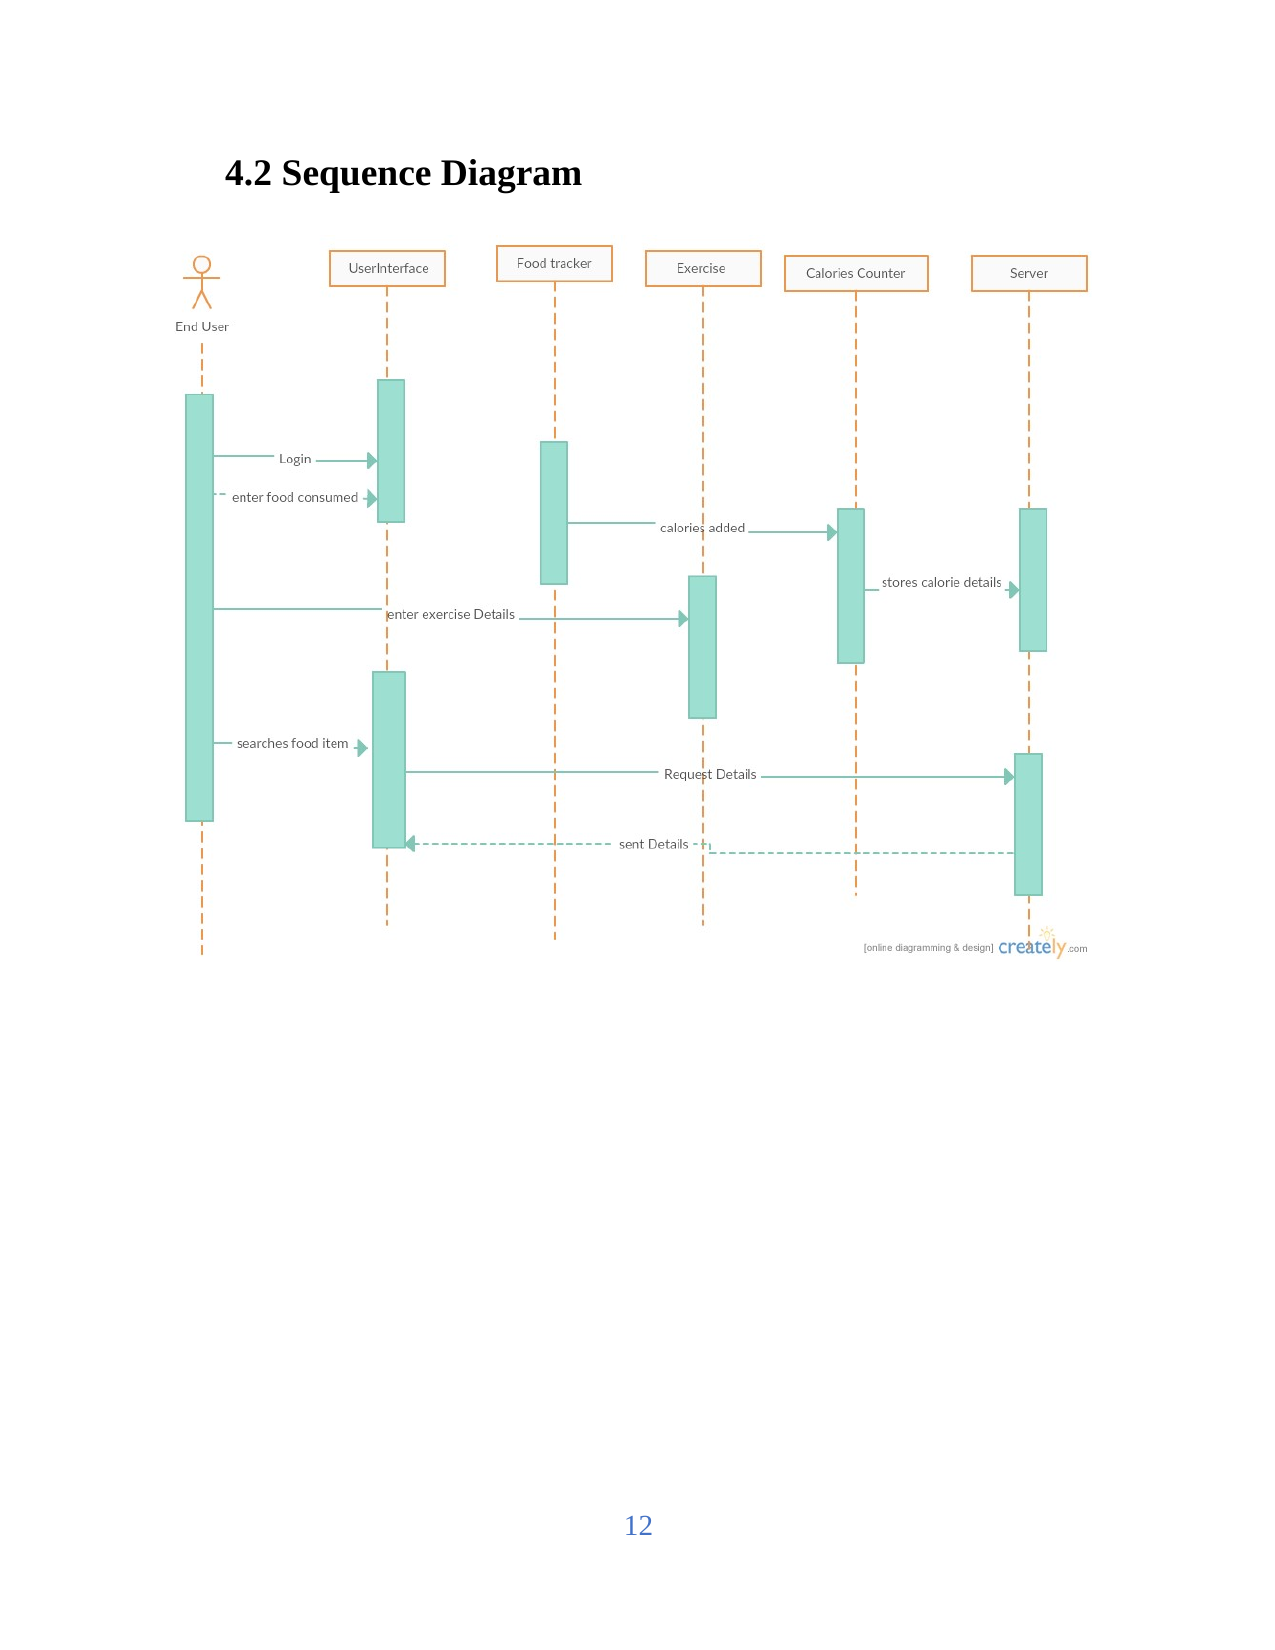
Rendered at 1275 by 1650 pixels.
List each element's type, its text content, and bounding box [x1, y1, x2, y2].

picture [151, 235, 1092, 962]
list Sequence Diagram [225, 150, 1125, 193]
